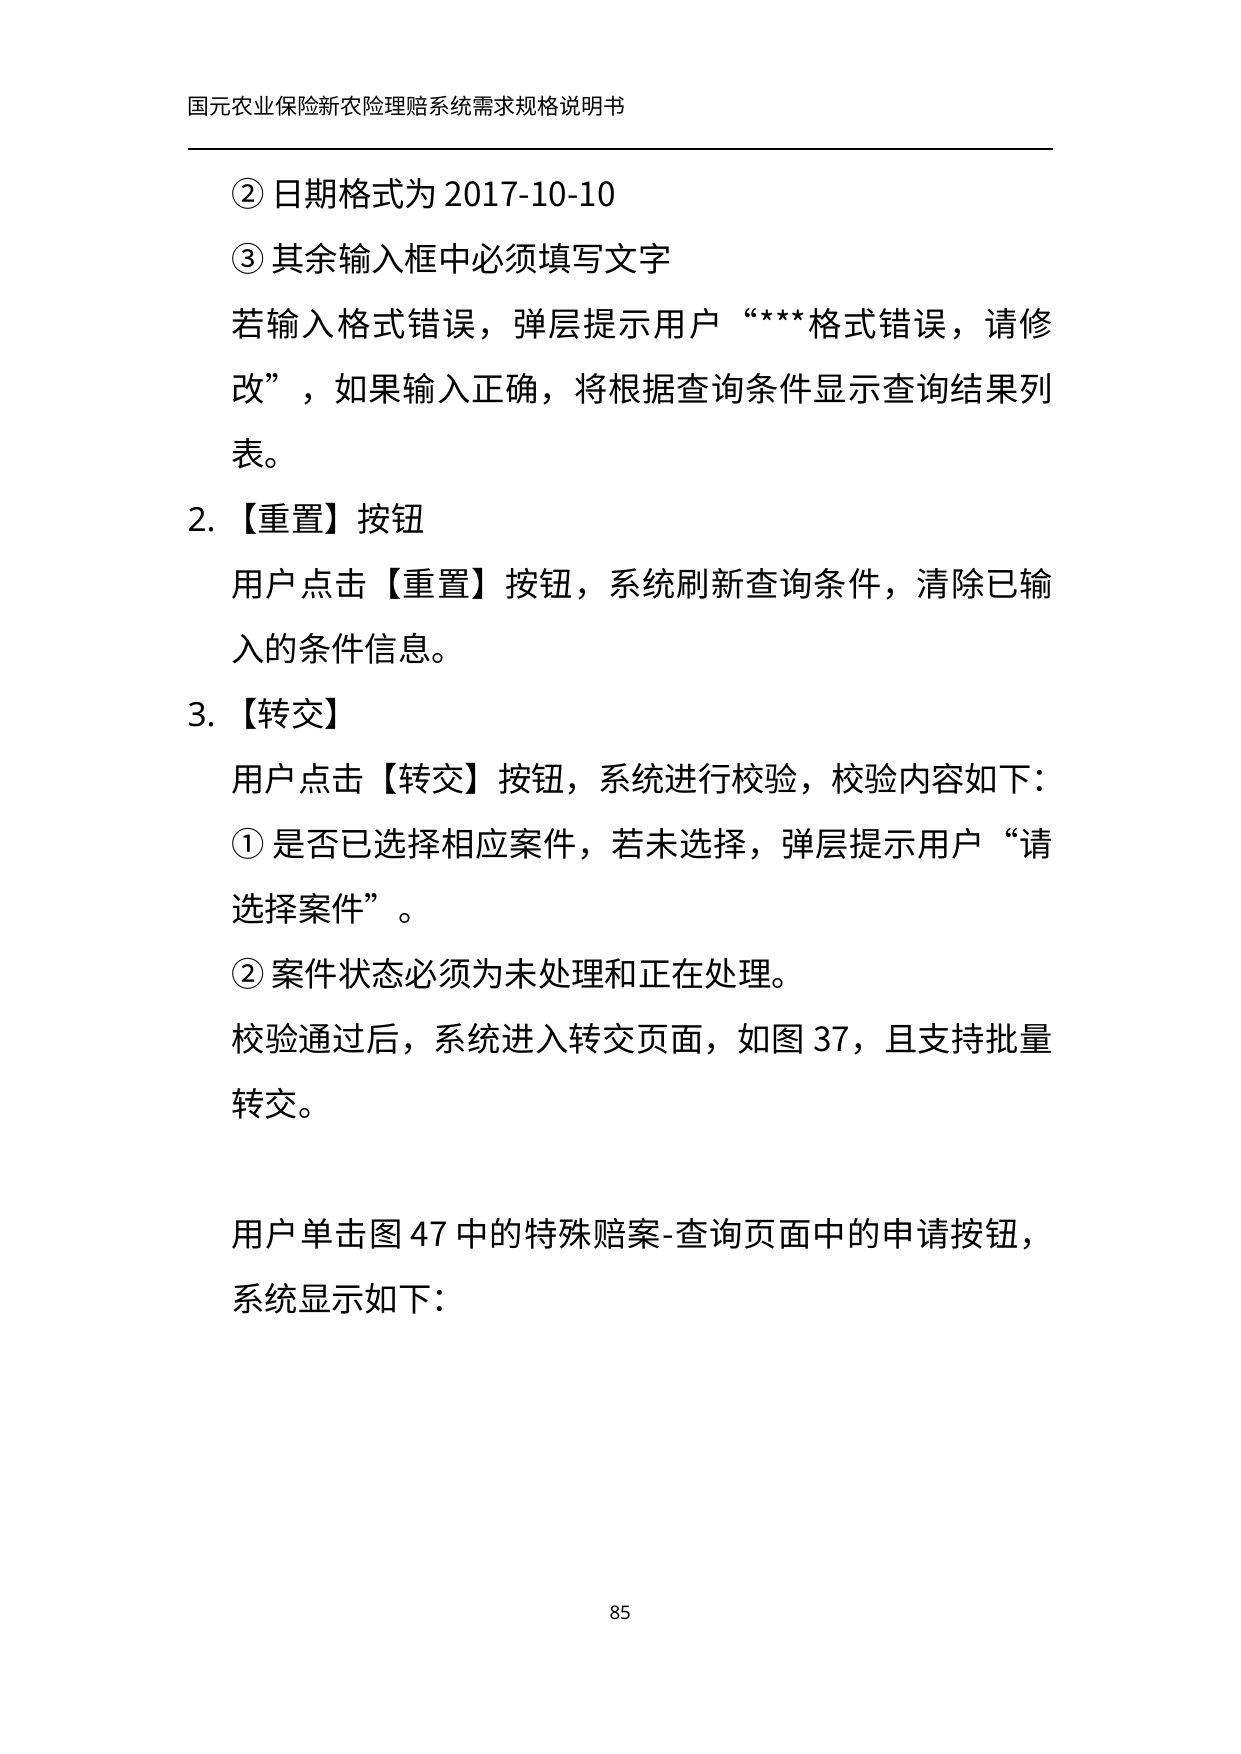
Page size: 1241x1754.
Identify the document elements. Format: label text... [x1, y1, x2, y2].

text 校验通过后，系统进入转交页面，如图37，且支持批量转交。 [231, 1005, 1053, 1135]
text ②案件状态必须为未处理和正在处理。 [231, 940, 1053, 1005]
text 用户点击【转交】按钮，系统进行校验，校验内容如下： [231, 745, 1053, 810]
text 若输入格式错误，弹层提示用户“***格式错误，请修改”，如果输入正确，将根据查询条件显示查询结果列表。 [231, 290, 1053, 485]
text ①是否已选择相应案件，若未选择，弹层提示用户“请选择案件”。 [231, 810, 1053, 940]
text ③其余输入框中必须填写文字 [231, 225, 1053, 290]
text 2. 【重置】按钮 [187, 485, 1053, 550]
text 3. 【转交】 [187, 680, 1053, 745]
text 用户点击【重置】按钮，系统刷新查询条件，清除已输入的条件信息。 [231, 550, 1053, 680]
text ②日期格式为2017-10-10 [231, 160, 1053, 225]
text 用户单击图47中的特殊赔案-查询页面中的申请按钮，系统显示如下： [231, 1200, 1053, 1330]
